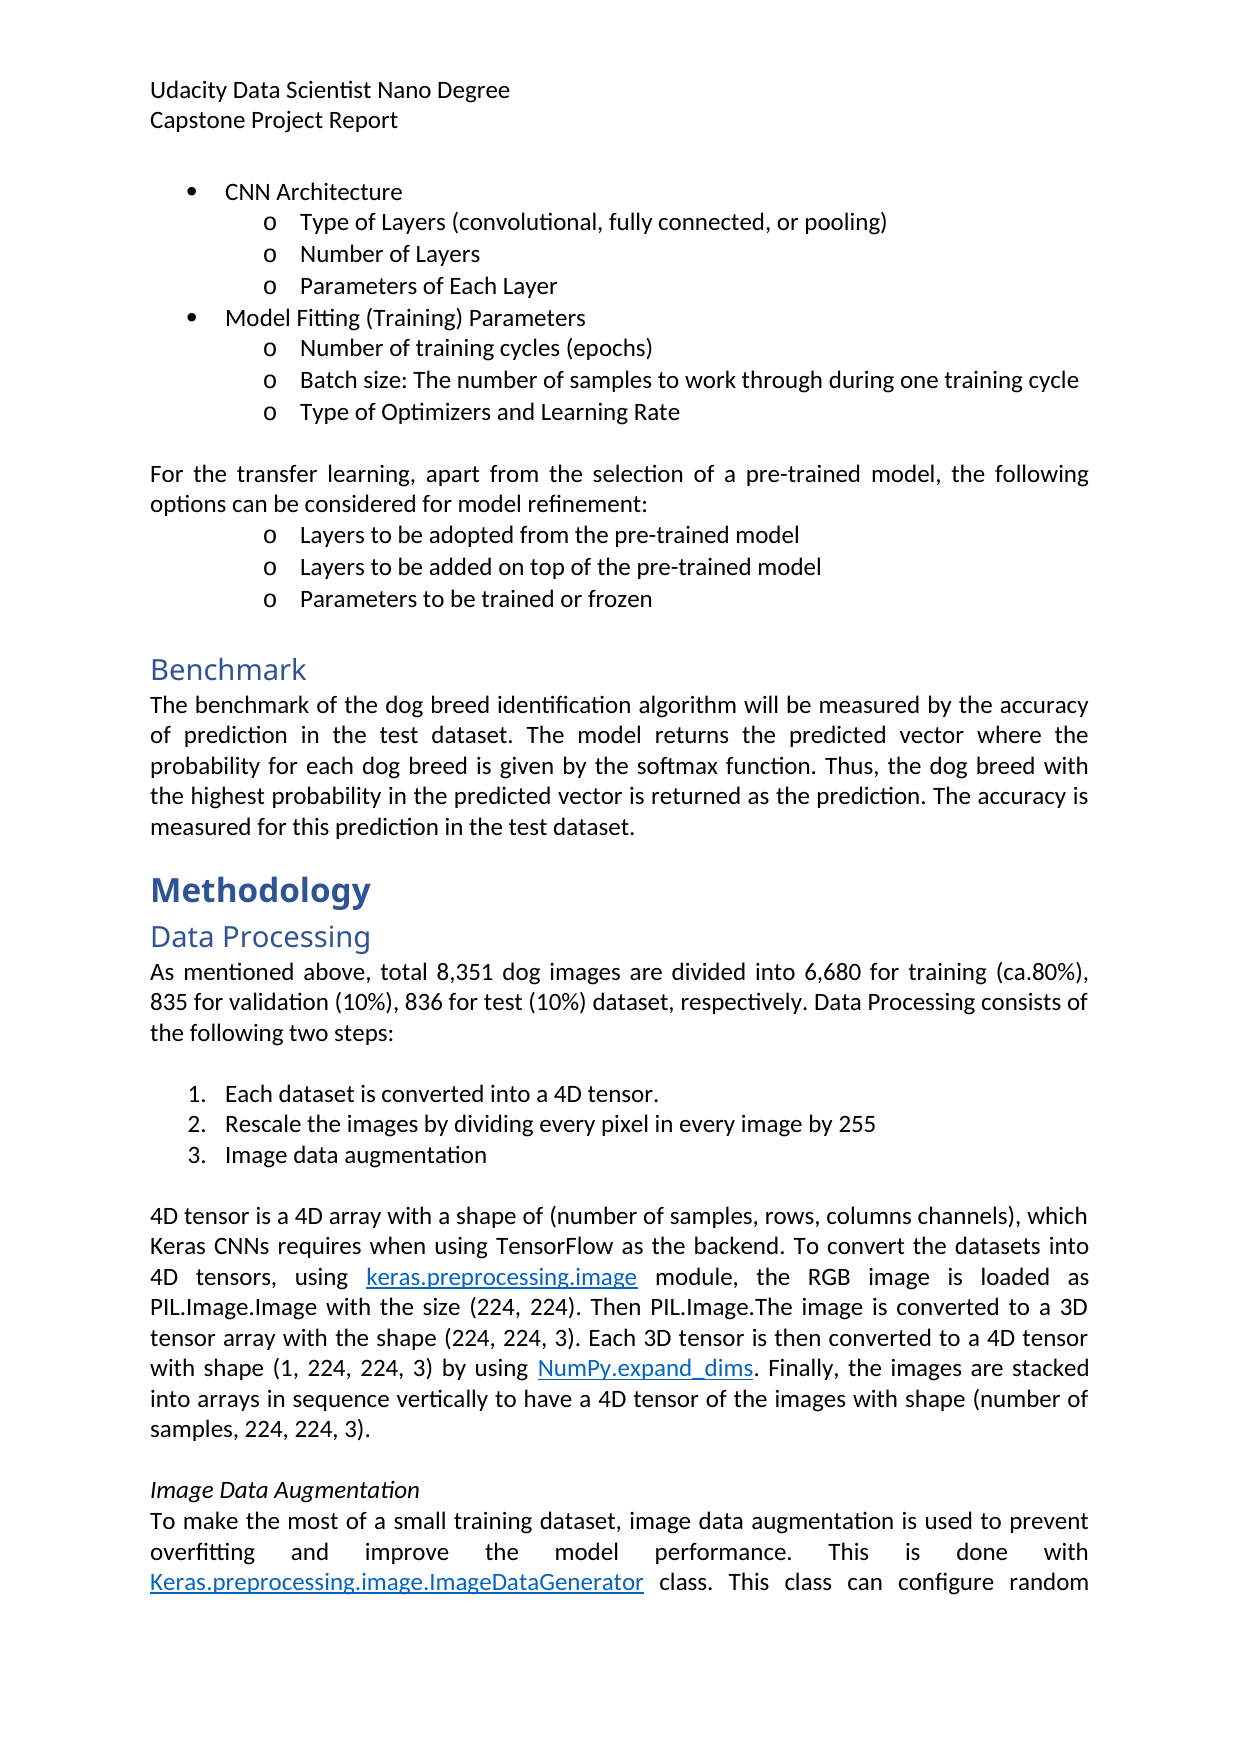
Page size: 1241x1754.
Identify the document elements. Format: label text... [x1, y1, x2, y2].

list Layers to be added on top of the pre-trained model [262, 551, 1090, 583]
list Image data augmentation [187, 1139, 1090, 1169]
list Number of training cycles (epochs) [262, 332, 1090, 364]
list Batch size: The number of samples to work through during one training cycle [262, 364, 1090, 396]
list Each dataset is converted into a 4D tensor. [187, 1078, 1090, 1108]
text Image Data Augmentation [150, 1474, 1090, 1505]
list Parameters of Each Layer [262, 270, 1090, 302]
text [150, 1505, 1090, 1597]
text As mentioned above, total 8,351 dog images are divided into 6,680 for training (ca.80%), 835 for validation (10%), 836 for test (10%) dataset, respectively. Data Processing consists of the following two steps: [150, 956, 1090, 1047]
subtitle Benchmark [150, 649, 1090, 689]
text 4D tensor is a 4D array with a shape of (number of samples, rows, columns channels), which Keras CNNs requires when using TensorFlow as the backend. To convert the datasets into 4D tensors, using keras.preprocessing.image module, the RGB image is loaded as PIL.Image.Image with the size (224, 224). Then PIL.Image.The image is converted to a 3D tensor array with the shape (224, 224, 3). Each 3D tensor is then converted to a 4D tensor with shape (1, 224, 224, 3) by using NumPy.expand_dims. Finally, the images are stacked into arrays in sequence vertically to have a 4D tensor of the images with shape (number of samples, 224, 224, 3). [150, 1200, 1090, 1444]
list Model Fitting (Training) Parameters [187, 302, 1090, 332]
list Layers to be adopted from the pre-trained model [262, 519, 1090, 551]
text The benchmark of the dog breed identification algorithm will be measured by the accuracy of prediction in the test dataset. The model returns the predicted vector where the probability for each dog breed is given by the softmax function. Thus, the dog breed with the highest probability in the predicted vector is returned as the prediction. The accuracy is measured for this prediction in the test dataset. [150, 689, 1090, 841]
list CNN Architecture [187, 176, 1090, 206]
list Rescale the images by dividing every pixel in every image by 255 [187, 1108, 1090, 1139]
list Type of Layers (convolutional, fully connected, or pooling) [262, 206, 1090, 238]
text For the transfer learning, apart from the selection of a pre-trained model, the following options can be considered for model refinement: [150, 458, 1090, 519]
list Number of Layers [262, 238, 1090, 270]
subtitle Methodology [150, 866, 1090, 912]
list Parameters to be trained or frozen [262, 583, 1090, 614]
subtitle Data Processing [150, 916, 1090, 956]
list Type of Optimizers and Learning Rate [262, 396, 1090, 428]
